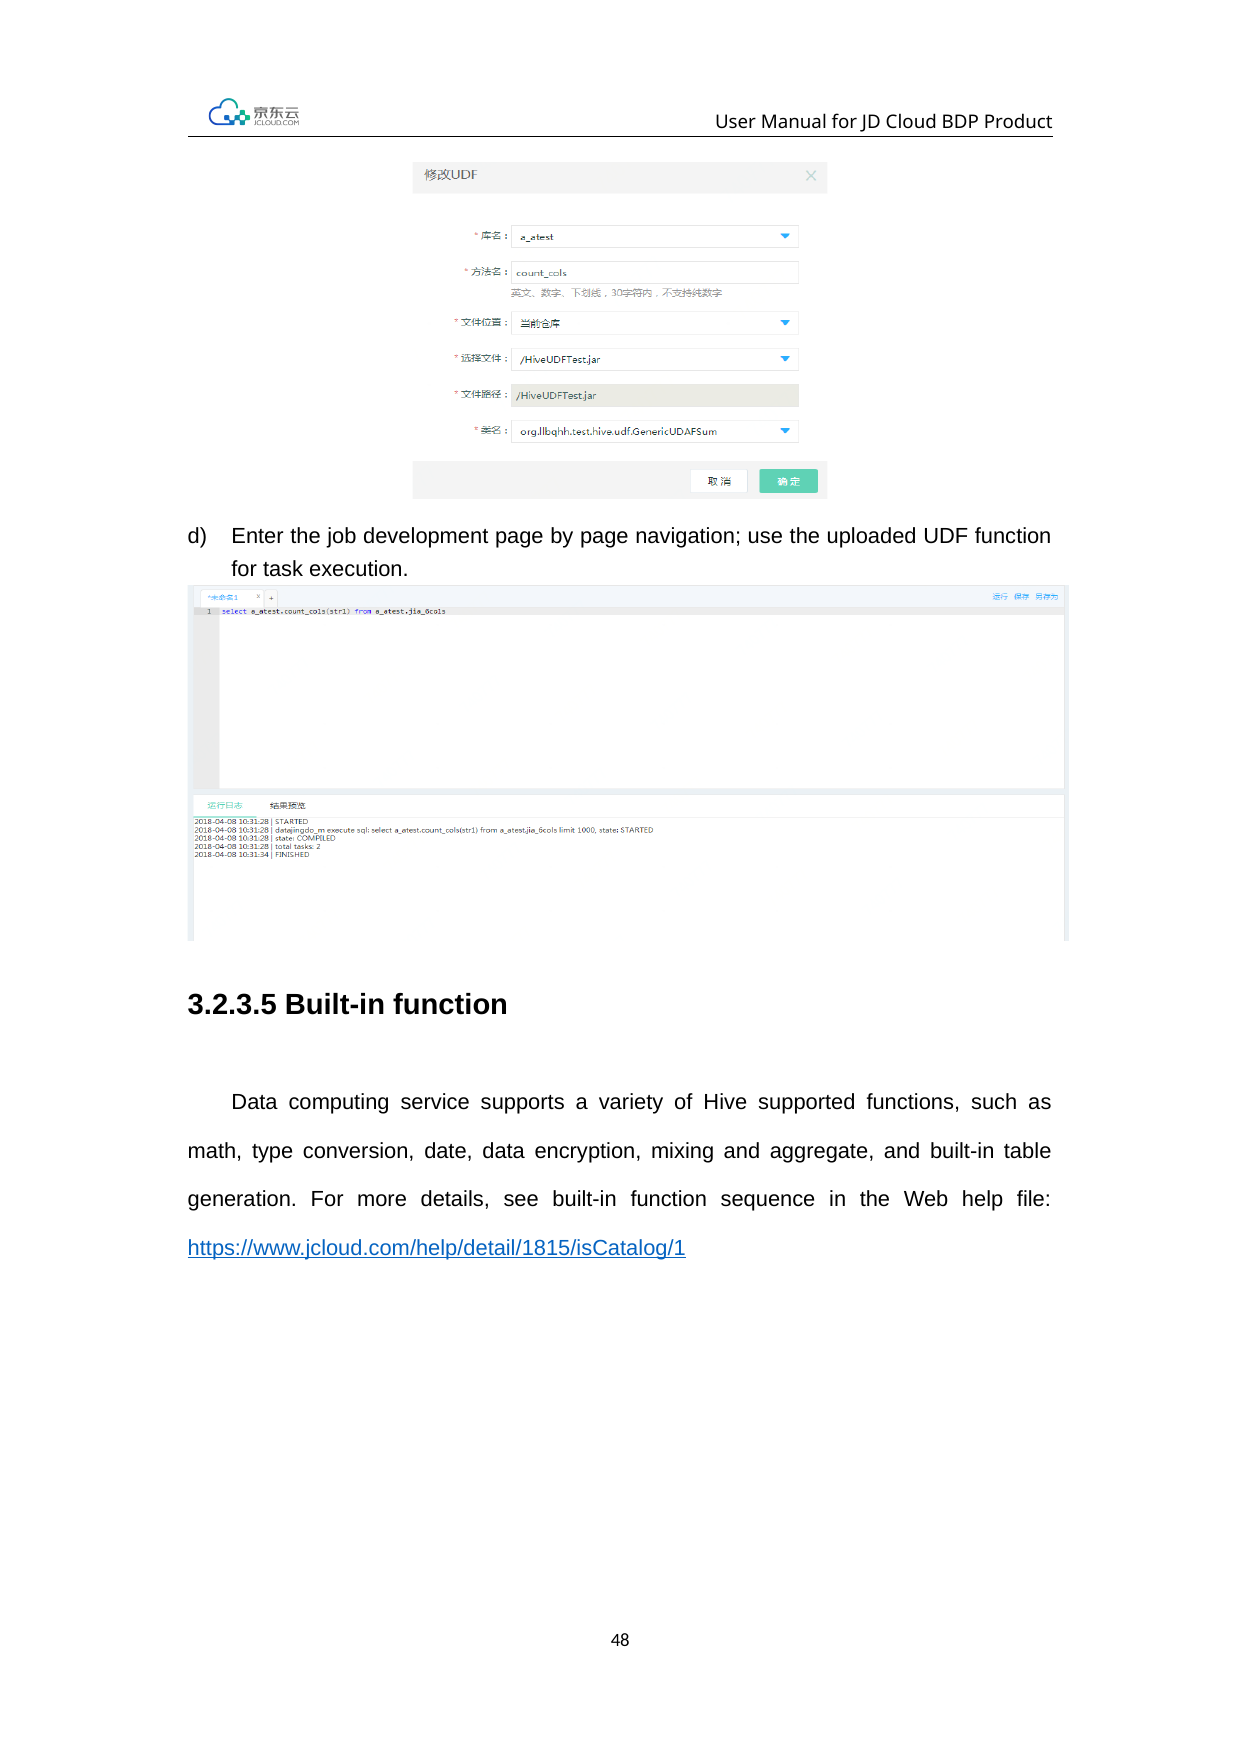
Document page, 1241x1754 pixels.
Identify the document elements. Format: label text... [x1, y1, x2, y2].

subtitle 3.2.3.5 Built-in function [187, 971, 1053, 1036]
text Data computing service supports a variety of Hive supported functions, such as math, type conversion, date, data encryption, mixing and aggregate, and built-in table generation. For more details, see built-in function sequence in the Web help file: https://www.jcloud.com/help/detail/1815/isCatalog/1 [187, 1085, 1053, 1264]
list Enter the job development page by page navigation; use the uploaded UDF function for task execution. [187, 519, 1053, 584]
picture [187, 88, 340, 129]
picture [187, 585, 1069, 941]
picture [412, 162, 828, 499]
